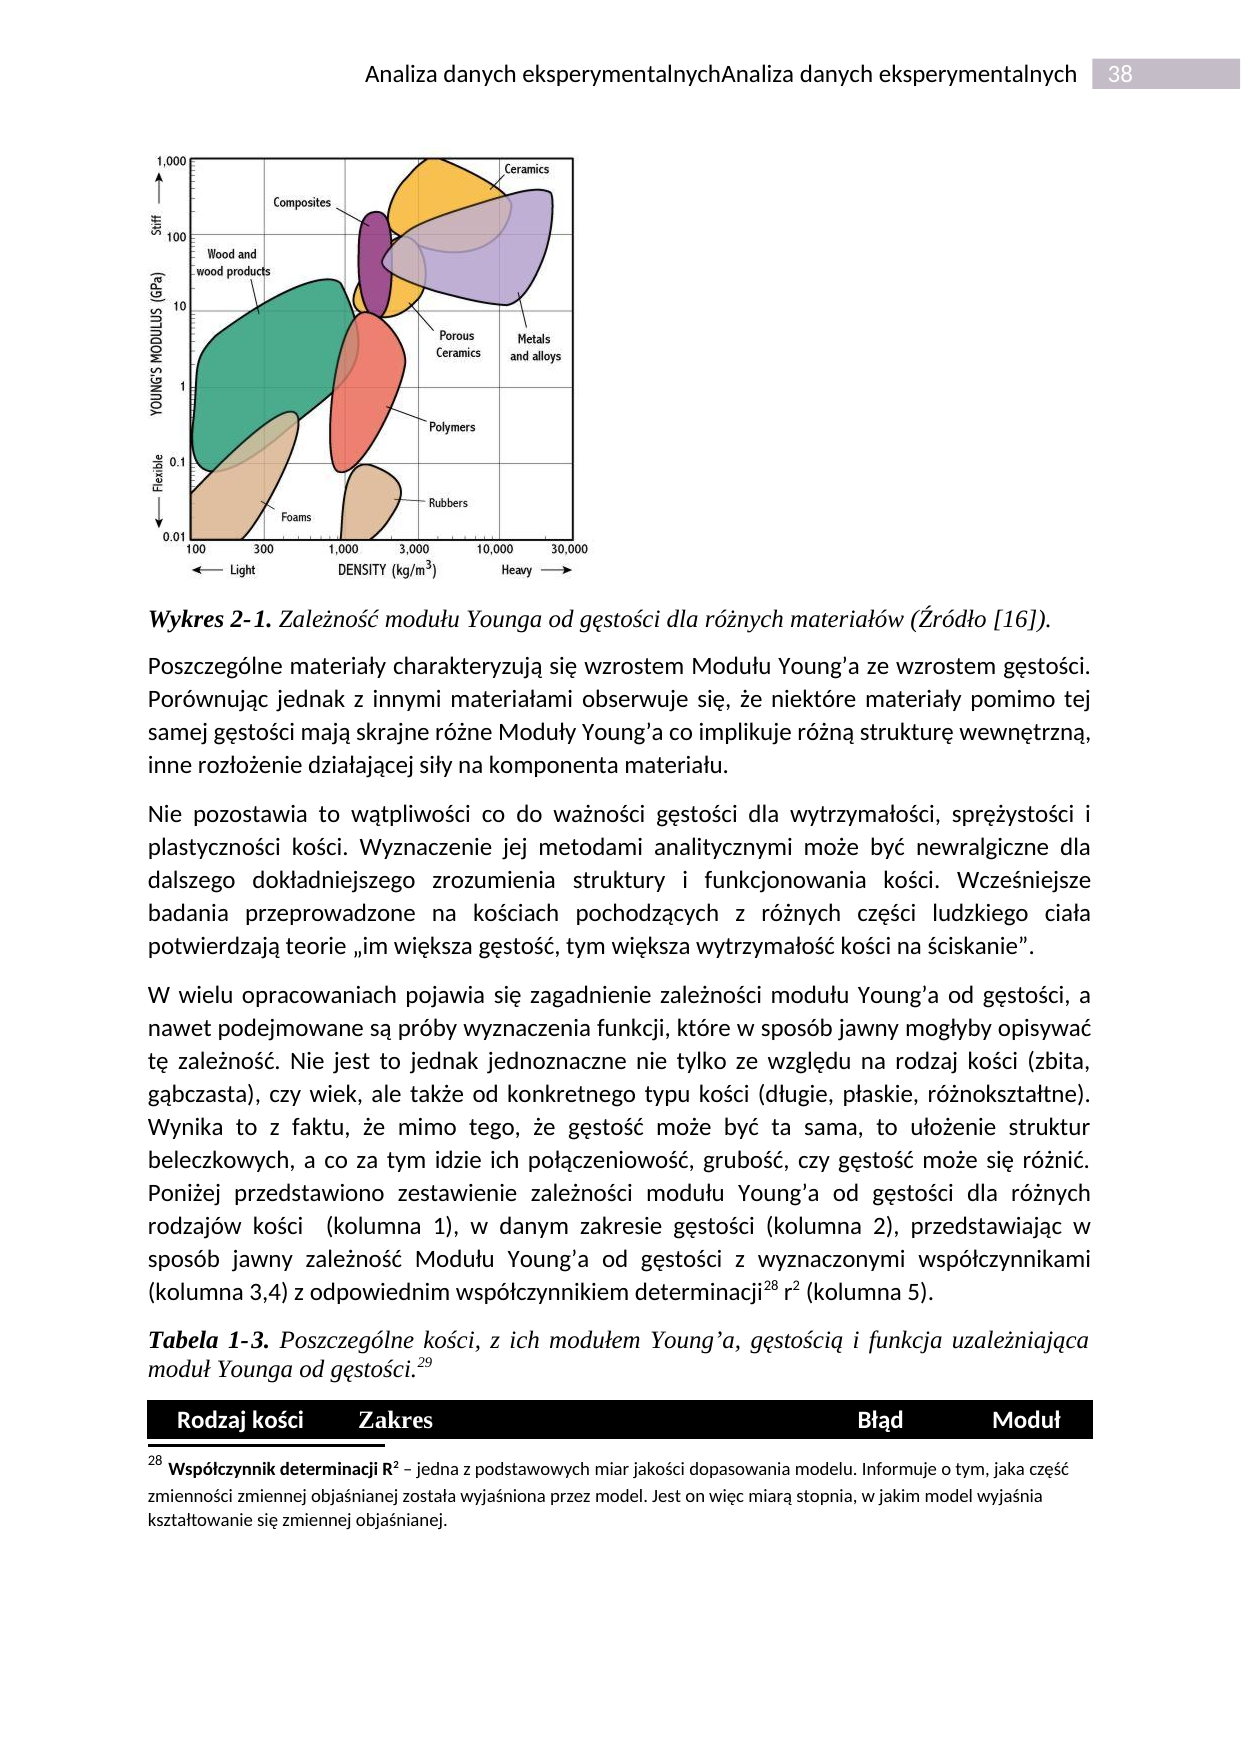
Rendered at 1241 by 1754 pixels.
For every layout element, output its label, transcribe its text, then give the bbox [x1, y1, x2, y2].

text Nie pozostawia to wątpliwości co do ważności gęstości dla wytrzymałości, sprężystości i plastyczności kości. Wyznaczenie jej metodami analitycznymi może być newralgiczne dla dalszego dokładniejszego zrozumienia struktury i funkcjonowania kości. Wcześniejsze badania przeprowadzone na kościach pochodzących z różnych części ludzkiego ciała potwierdzają teorie „im większa gęstość, tym większa wytrzymałość kości na ściskanie”. [148, 798, 1092, 961]
table_header Rodzaj kości [148, 1401, 333, 1437]
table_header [334, 1401, 457, 1437]
table_header Błąd pomiaru [MPa] [802, 1401, 959, 1437]
table_header [458, 1401, 800, 1437]
text Poszczególne materiały charakteryzują się wzrostem Modułu Young’a ze wzrostem gęstości. Porównując jednak z innymi materiałami obserwuje się, że niektóre materiały pomimo tej samej gęstości mają skrajne różne Moduły Young’a co implikuje różną strukturę wewnętrzną, inne rozłożenie działającej siły na komponenta materiału. [148, 650, 1092, 779]
text W wielu opracowaniach pojawia się zagadnienie zależności modułu Young’a od gęstości, a nawet podejmowane są próby wyznaczenia funkcji, które w sposób jawny mogłyby opisywać tę zależność. Nie jest to jednak jednoznaczne nie tylko ze względu na rodzaj kości (zbita, gąbczasta), czy wiek, ale także od konkretnego typu kości (długie, płaskie, różnokształtne). Wynika to z faktu, że mimo tego, że gęstość może być ta sama, to ułożenie struktur beleczkowych, a co za tym idzie ich połączeniowość, grubość, czy gęstość może się różnić. Poniżej przedstawiono zestawienie zależności modułu Young’a od gęstości dla różnych rodzajów kości (kolumna 1), w danym zakresie gęstości (kolumna 2), przedstawiając w sposób jawny zależność Modułu Young’a od gęstości z wyznaczonymi współczynnikami (kolumna 3,4) z odpowiednim współczynnikiem determinacji r2 (kolumna 5). [148, 979, 1092, 1306]
table_header Moduł Young’a [MPa] [961, 1401, 1092, 1437]
picture [147, 147, 621, 586]
text Tabela 1-3. Poszczególne kości, z ich modułem Young’a, gęstością i funkcja uzależniająca moduł Younga od gęstości. [148, 1325, 1092, 1383]
text Wykres 2-1. Zależność modułu Younga od gęstości dla różnych materiałów (Źródło [16]). [148, 604, 1092, 633]
